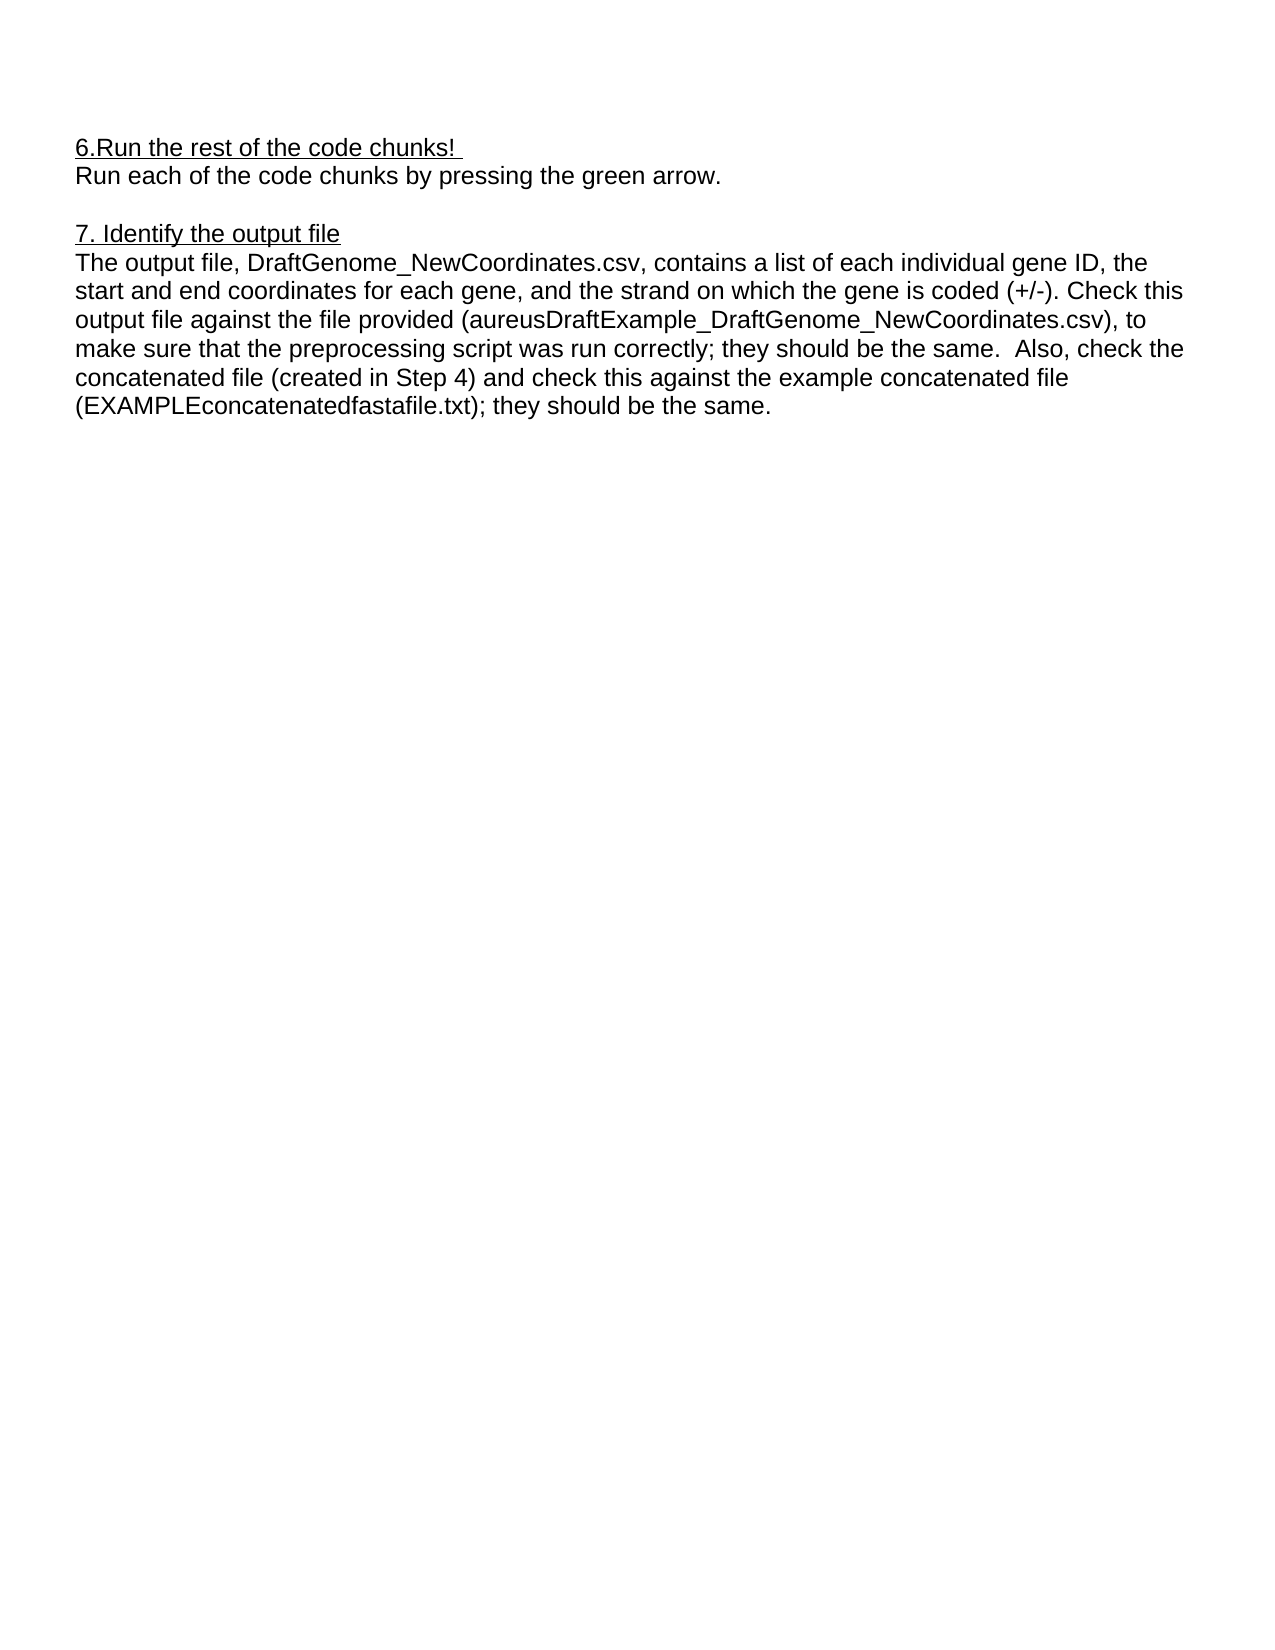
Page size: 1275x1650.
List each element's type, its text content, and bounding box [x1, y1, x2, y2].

text 6.Run the rest of the code chunks! Run each of the code chunks by pressing the green arrow. [75, 132, 1200, 190]
text 7. Identify the output file The output file, DraftGenome_NewCoordinates.csv, contains a list of each individual gene ID, the start and end coordinates for each gene, and the strand on which the gene is coded (+/-). Check this output file against the file provided (aureusDraftExample_DraftGenome_NewCoordinates.csv), to make sure that the preprocessing script was run correctly; they should be the same. Also, check the concatenated file (created in Step 4) and check this against the example concatenated file (EXAMPLEconcatenatedfastafile.txt); they should be the same. [75, 219, 1200, 420]
